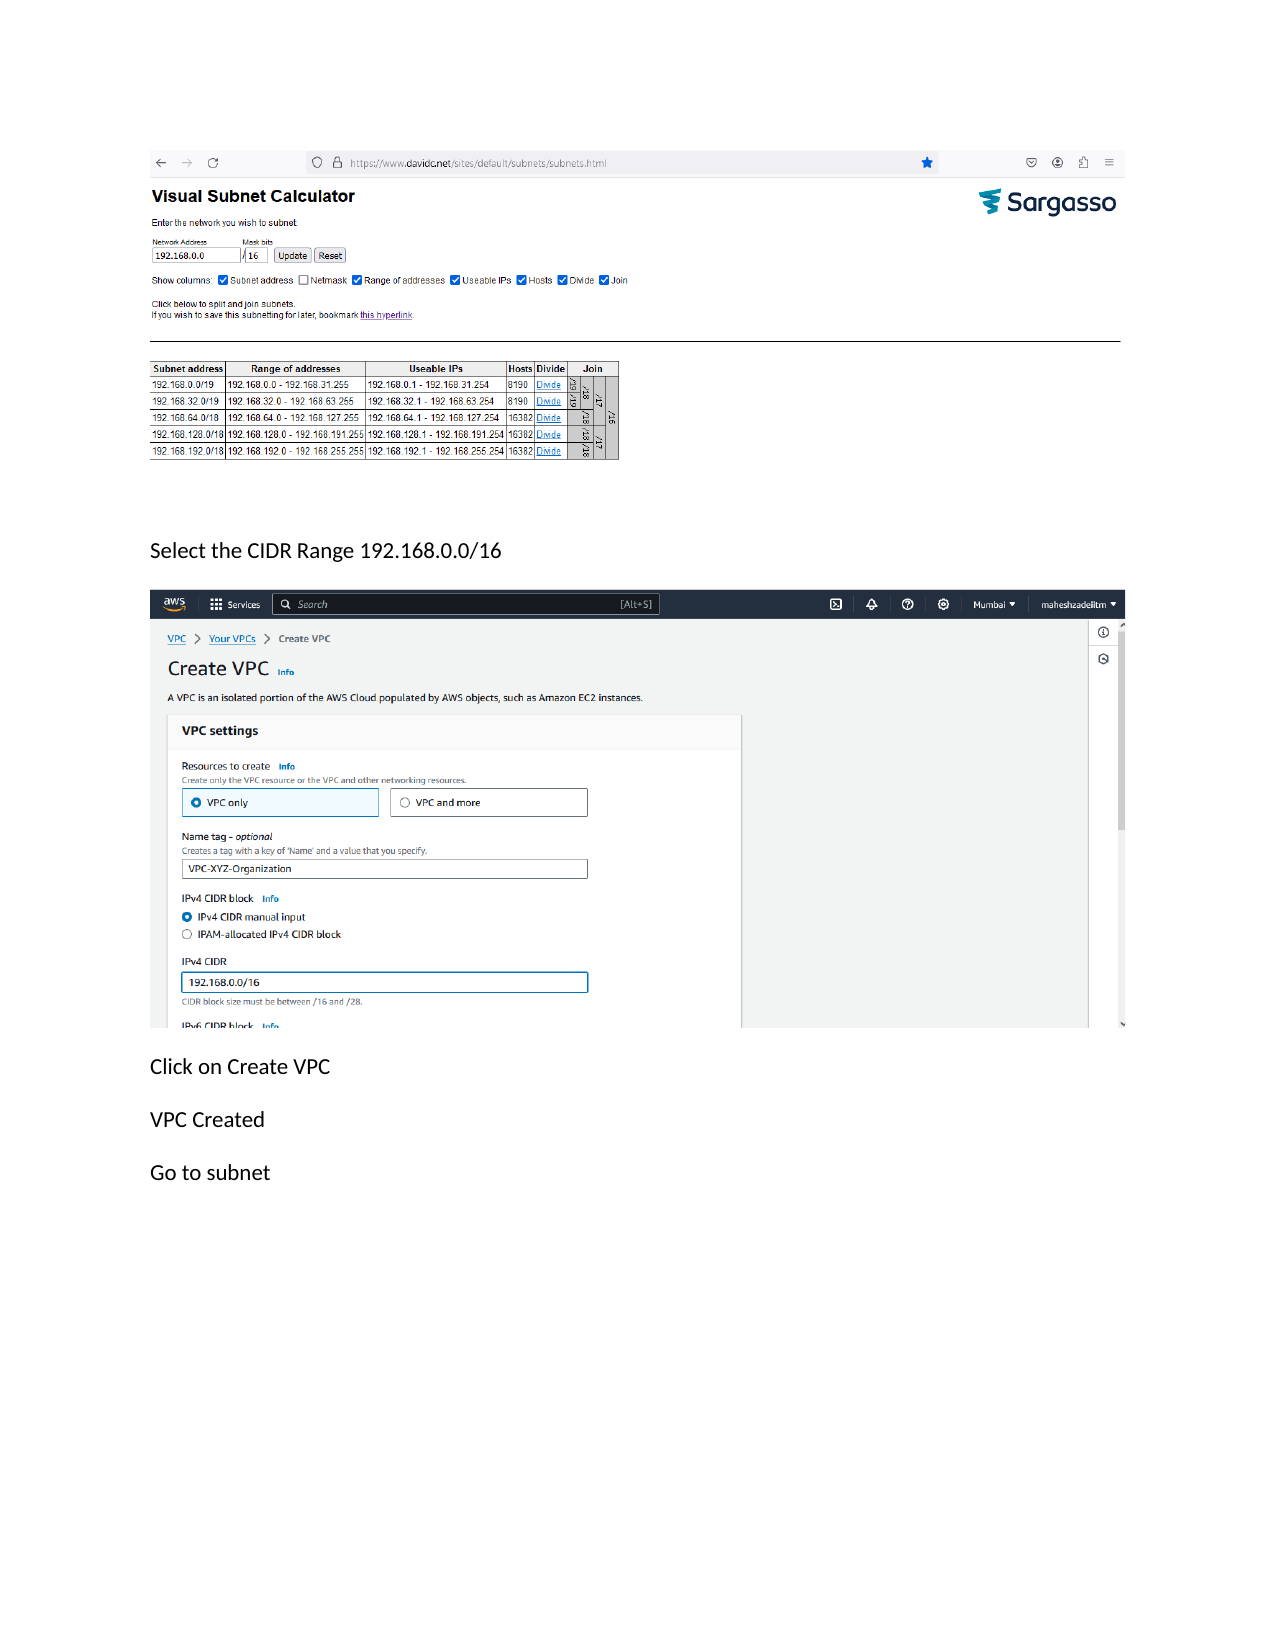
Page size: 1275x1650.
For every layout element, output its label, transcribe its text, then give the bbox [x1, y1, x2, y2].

text Go to subnet [150, 1158, 1125, 1186]
picture [150, 150, 1125, 511]
picture [150, 588, 1125, 1028]
text Click on Create VPC [150, 1052, 1125, 1080]
text VPC Created [150, 1105, 1125, 1133]
text Select the CIDR Range 192.168.0.0/16 [150, 536, 1125, 564]
